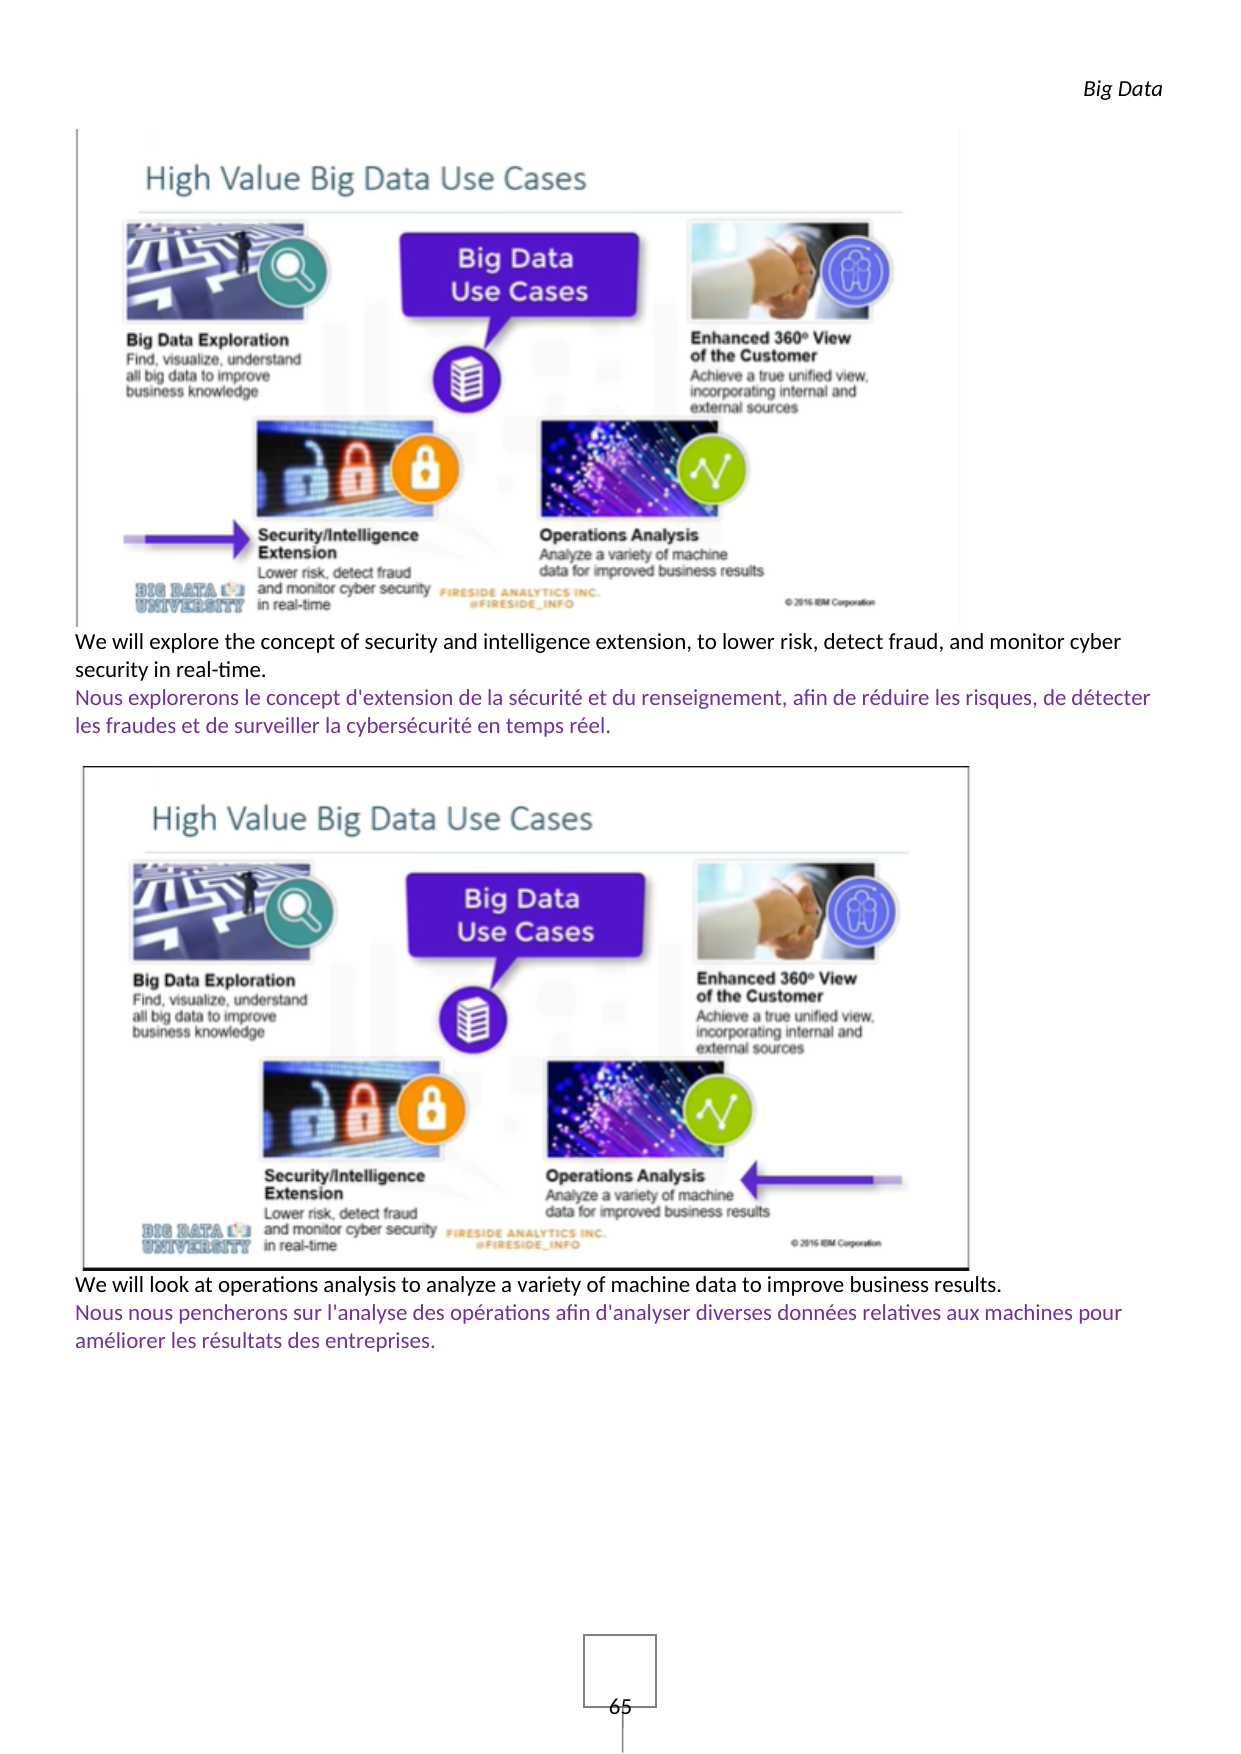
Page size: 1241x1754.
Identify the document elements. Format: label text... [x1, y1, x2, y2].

text Nous nous pencherons sur l'analyse des opérations afin d'analyser diverses données relatives aux machines pour améliorer les résultats des entreprises. [75, 1298, 1165, 1354]
text Nous explorerons le concept d'extension de la sécurité et du renseignement, afin de réduire les risques, de détecter les fraudes et de surveiller la cybersécurité en temps réel. [75, 683, 1165, 739]
picture [80, 766, 971, 1271]
text We will explore the concept of security and intelligence extension, to lower risk, detect fraud, and monitor cyber security in real-time. [75, 627, 1165, 683]
picture [75, 129, 962, 627]
text We will look at operations analysis to analyze a variety of machine data to improve business results. [75, 1270, 1165, 1298]
